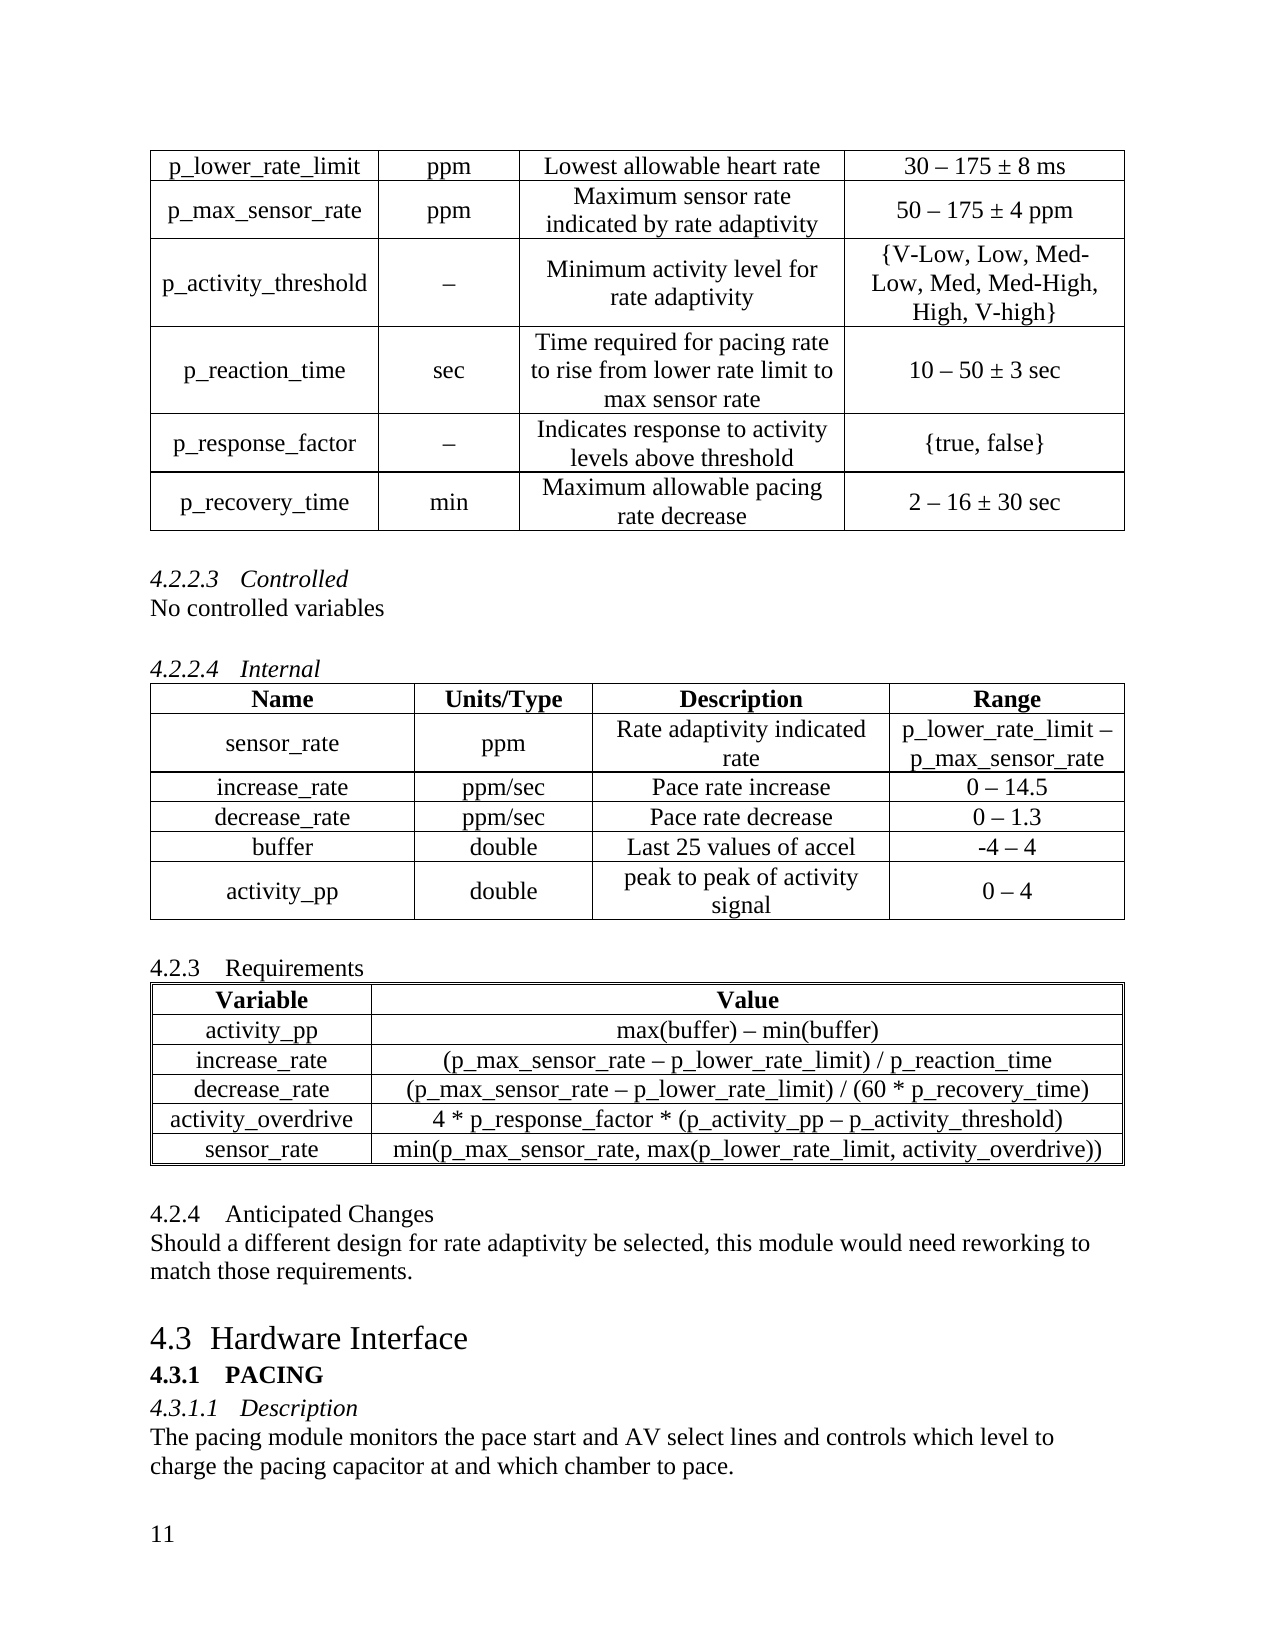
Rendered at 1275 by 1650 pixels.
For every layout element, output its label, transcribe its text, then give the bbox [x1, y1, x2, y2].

table_cell p_lower_rate_limit – p_max_sensor_rate [890, 714, 1124, 771]
text The pacing module monitors the pace start and AV select lines and controls which level to charge the pacing capacitor at and which chamber to pace. [150, 1422, 1125, 1480]
table_cell Indicates response to activity levels above threshold [520, 414, 844, 471]
table_cell Time required for pacing rate to rise from lower rate limit to max sensor rate [520, 327, 844, 413]
table_header Variable [153, 985, 371, 1014]
table_cell activity_pp [151, 862, 414, 919]
table_cell sec [379, 327, 519, 413]
table_cell Minimum activity level for rate adaptivity [520, 239, 844, 326]
table_header Value [372, 985, 1122, 1014]
table_header Range [890, 684, 1124, 713]
table_cell 0 – 14.5 [890, 773, 1124, 801]
table_header Units/Type [415, 684, 592, 713]
table_cell -4 – 4 [890, 832, 1124, 861]
table_cell 30 – 175 ± 8 ms [845, 151, 1124, 180]
table_cell Maximum allowable pacing rate decrease [520, 473, 844, 530]
table_cell 10 – 50 ± 3 sec [845, 327, 1124, 413]
table_cell min(p_max_sensor_rate, max(p_lower_rate_limit, activity_overdrive)) [372, 1134, 1122, 1163]
table_cell p_activity_threshold [151, 239, 378, 326]
table_cell Last 25 values of accel [593, 832, 889, 861]
table_cell increase_rate [153, 1045, 371, 1073]
subtitle Hardware Interface [150, 1318, 1125, 1356]
table_cell ppm [415, 714, 592, 771]
table_cell {true, false} [845, 414, 1124, 471]
table_cell ppm/sec [415, 802, 592, 831]
table_cell double [415, 832, 592, 861]
table_cell double [415, 862, 592, 919]
table_cell increase_rate [151, 773, 414, 801]
subtitle Controlled [150, 564, 1125, 593]
table_cell 2 – 16 ± 30 sec [845, 473, 1124, 530]
table_header Name [151, 684, 414, 713]
table_cell activity_overdrive [153, 1104, 371, 1133]
subtitle Description [150, 1393, 1125, 1422]
table_cell Maximum sensor rate indicated by rate adaptivity [520, 181, 844, 238]
subtitle Internal [150, 654, 1125, 683]
table_cell Lowest allowable heart rate [520, 151, 844, 180]
table_cell p_reaction_time [151, 327, 378, 413]
table_cell Rate adaptivity indicated rate [593, 714, 889, 771]
table_cell peak to peak of activity signal [593, 862, 889, 919]
table_cell ppm/sec [415, 773, 592, 801]
table_cell p_max_sensor_rate [151, 181, 378, 238]
table_cell 50 – 175 ± 4 ppm [845, 181, 1124, 238]
table_cell – [379, 239, 519, 326]
table_cell max(buffer) – min(buffer) [372, 1015, 1122, 1044]
table_cell p_response_factor [151, 414, 378, 471]
table_cell (p_max_sensor_rate – p_lower_rate_limit) / (60 * p_recovery_time) [372, 1075, 1122, 1103]
table_cell 0 – 1.3 [890, 802, 1124, 831]
text Should a different design for rate adaptivity be selected, this module would need reworking to match those requirements. [150, 1228, 1125, 1285]
subtitle PACING [150, 1361, 1125, 1389]
table_cell sensor_rate [153, 1134, 371, 1163]
table_cell activity_pp [153, 1015, 371, 1044]
text No controlled variables [150, 593, 1125, 621]
table_cell min [379, 473, 519, 530]
table_cell 0 – 4 [890, 862, 1124, 919]
table_cell decrease_rate [151, 802, 414, 831]
table_cell 4 * p_response_factor * (p_activity_pp – p_activity_threshold) [372, 1104, 1122, 1133]
subtitle Anticipated Changes [150, 1199, 1125, 1228]
table_cell ppm [379, 151, 519, 180]
table_cell decrease_rate [153, 1075, 371, 1103]
table_cell p_lower_rate_limit [151, 151, 378, 180]
table_cell sensor_rate [151, 714, 414, 771]
table_header Description [593, 684, 889, 713]
subtitle Requirements [150, 953, 1125, 982]
table_cell Pace rate increase [593, 773, 889, 801]
table_cell Pace rate decrease [593, 802, 889, 831]
table_cell p_recovery_time [151, 473, 378, 530]
table_cell {V-Low, Low, Med-Low, Med, Med-High, High, V-high} [845, 239, 1124, 326]
table_cell (p_max_sensor_rate – p_lower_rate_limit) / p_reaction_time [372, 1045, 1122, 1073]
table_cell buffer [151, 832, 414, 861]
table_cell – [379, 414, 519, 471]
table_cell ppm [379, 181, 519, 238]
